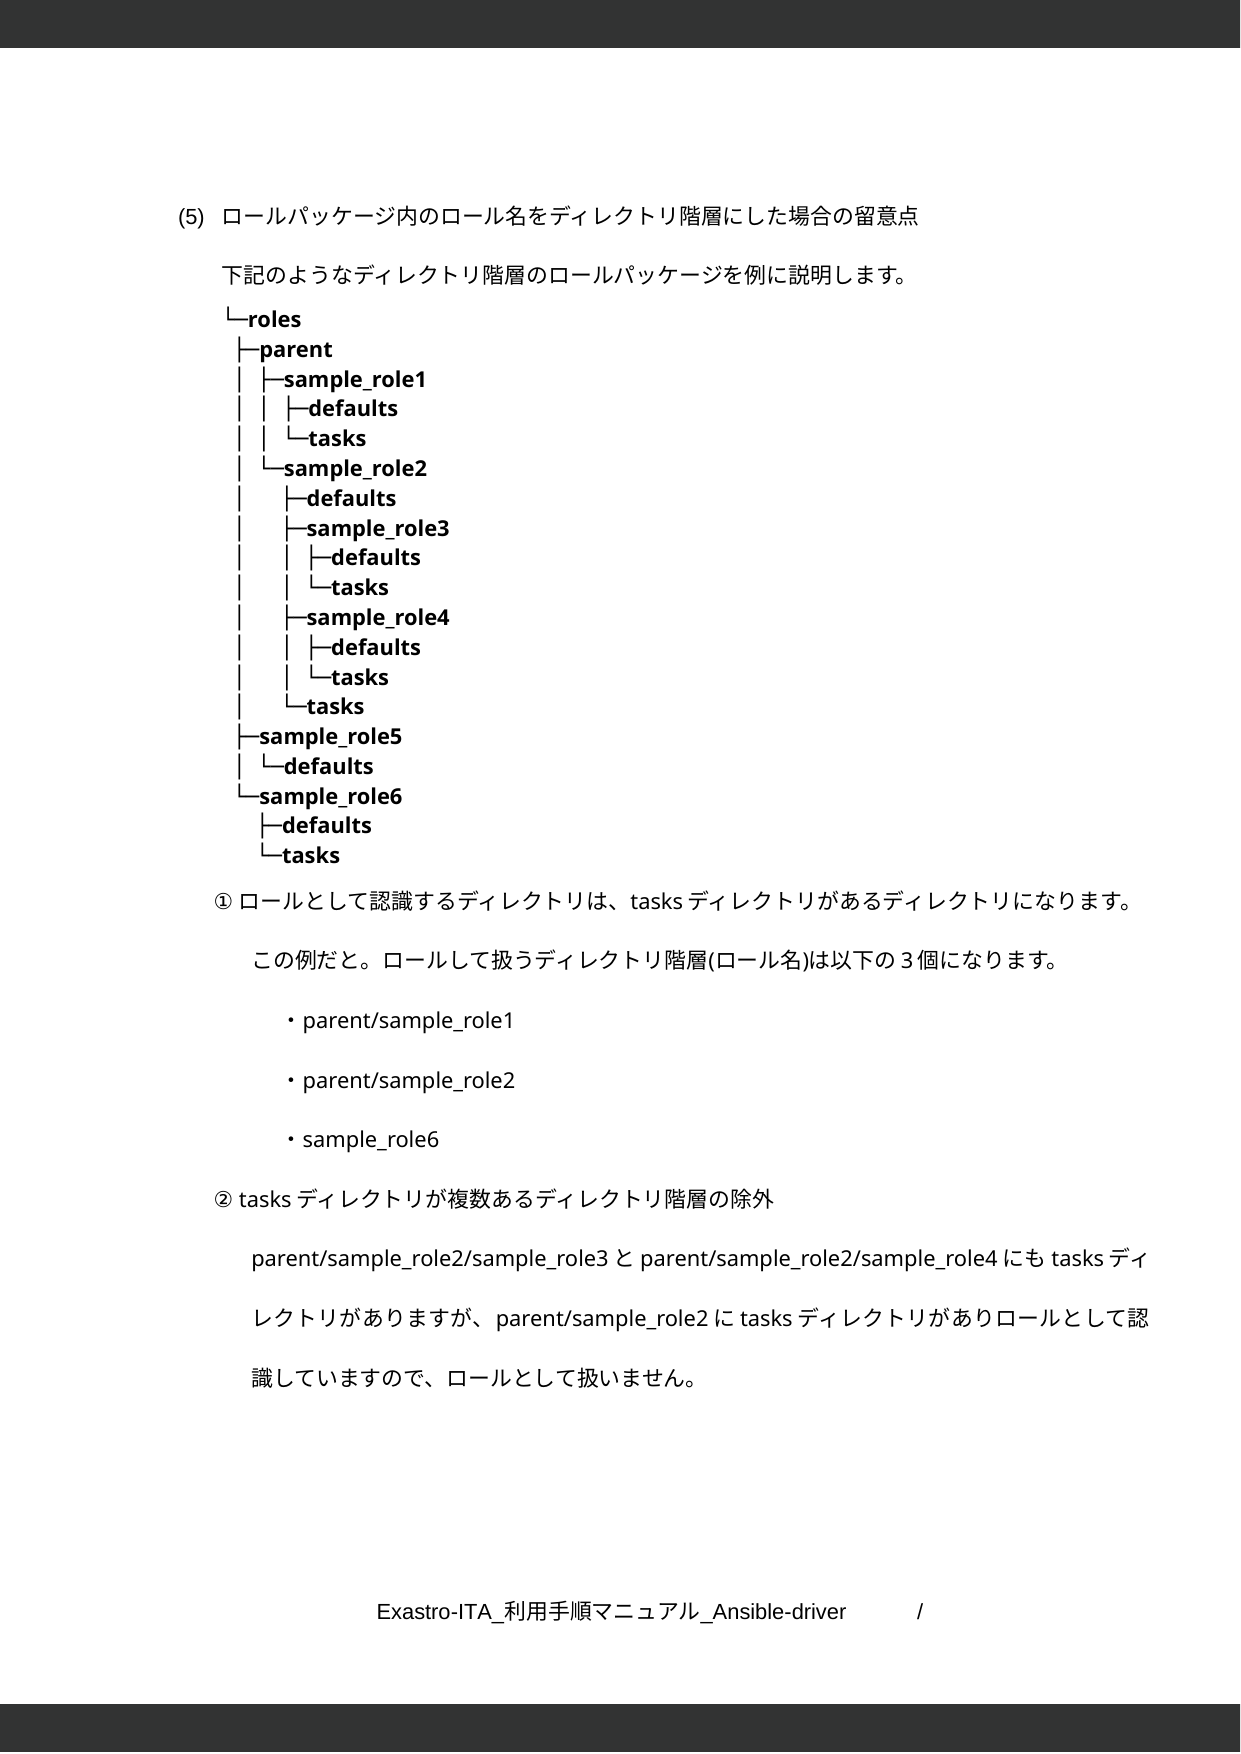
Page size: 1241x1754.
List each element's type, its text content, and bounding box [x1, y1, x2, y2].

text │ └─tasks [221, 691, 1152, 721]
text ・parent/sample_role1 [281, 989, 1152, 1049]
text │ │ ├─defaults [221, 542, 1152, 572]
text ├─sample_role5 [221, 721, 1152, 751]
list ロールパッケージ内のロール名をディレクトリ階層にした場合の留意点 [178, 185, 1152, 244]
text │ │ └─tasks [221, 661, 1152, 691]
text parent/sample_role2/sample_role3とparent/sample_role2/sample_role4にもtasksディレクトリがありますが、parent/sample_role2にtasksディレクトリがありロールとして認識していますので、ロールとして扱いません。 [251, 1227, 1152, 1406]
text ・parent/sample_role2 [281, 1049, 1152, 1108]
text │ └─defaults [221, 751, 1152, 781]
list 下記のようなディレクトリ階層のロールパッケージを例に説明します。 [222, 244, 1152, 304]
text │ │ ├─defaults [221, 393, 1152, 423]
text └─sample_role6 [221, 781, 1152, 810]
text ├─parent [221, 334, 1152, 363]
text └─roles [221, 304, 1152, 334]
list tasksディレクトリが複数あるディレクトリ階層の除外 [213, 1168, 1152, 1227]
list ロールとして認識するディレクトリは、tasksディレクトリがあるディレクトリになります。 [213, 870, 1152, 929]
text ・sample_role6 [281, 1108, 1152, 1168]
text │ └─sample_role2 [221, 453, 1152, 483]
text │ ├─defaults [221, 483, 1152, 512]
text │ │ └─tasks [221, 572, 1152, 602]
text │ ├─sample_role1 [221, 363, 1152, 393]
picture [0, 0, 1241, 48]
text ├─defaults [221, 810, 1152, 840]
text │ ├─sample_role3 [221, 512, 1152, 542]
text │ │ ├─defaults [221, 632, 1152, 661]
text │ ├─sample_role4 [221, 602, 1152, 632]
text この例だと。ロールして扱うディレクトリ階層(ロール名)は以下の3個になります。 [251, 929, 1152, 989]
picture [0, 1704, 1241, 1752]
text └─tasks [221, 840, 1152, 870]
text │ │ └─tasks [221, 423, 1152, 453]
